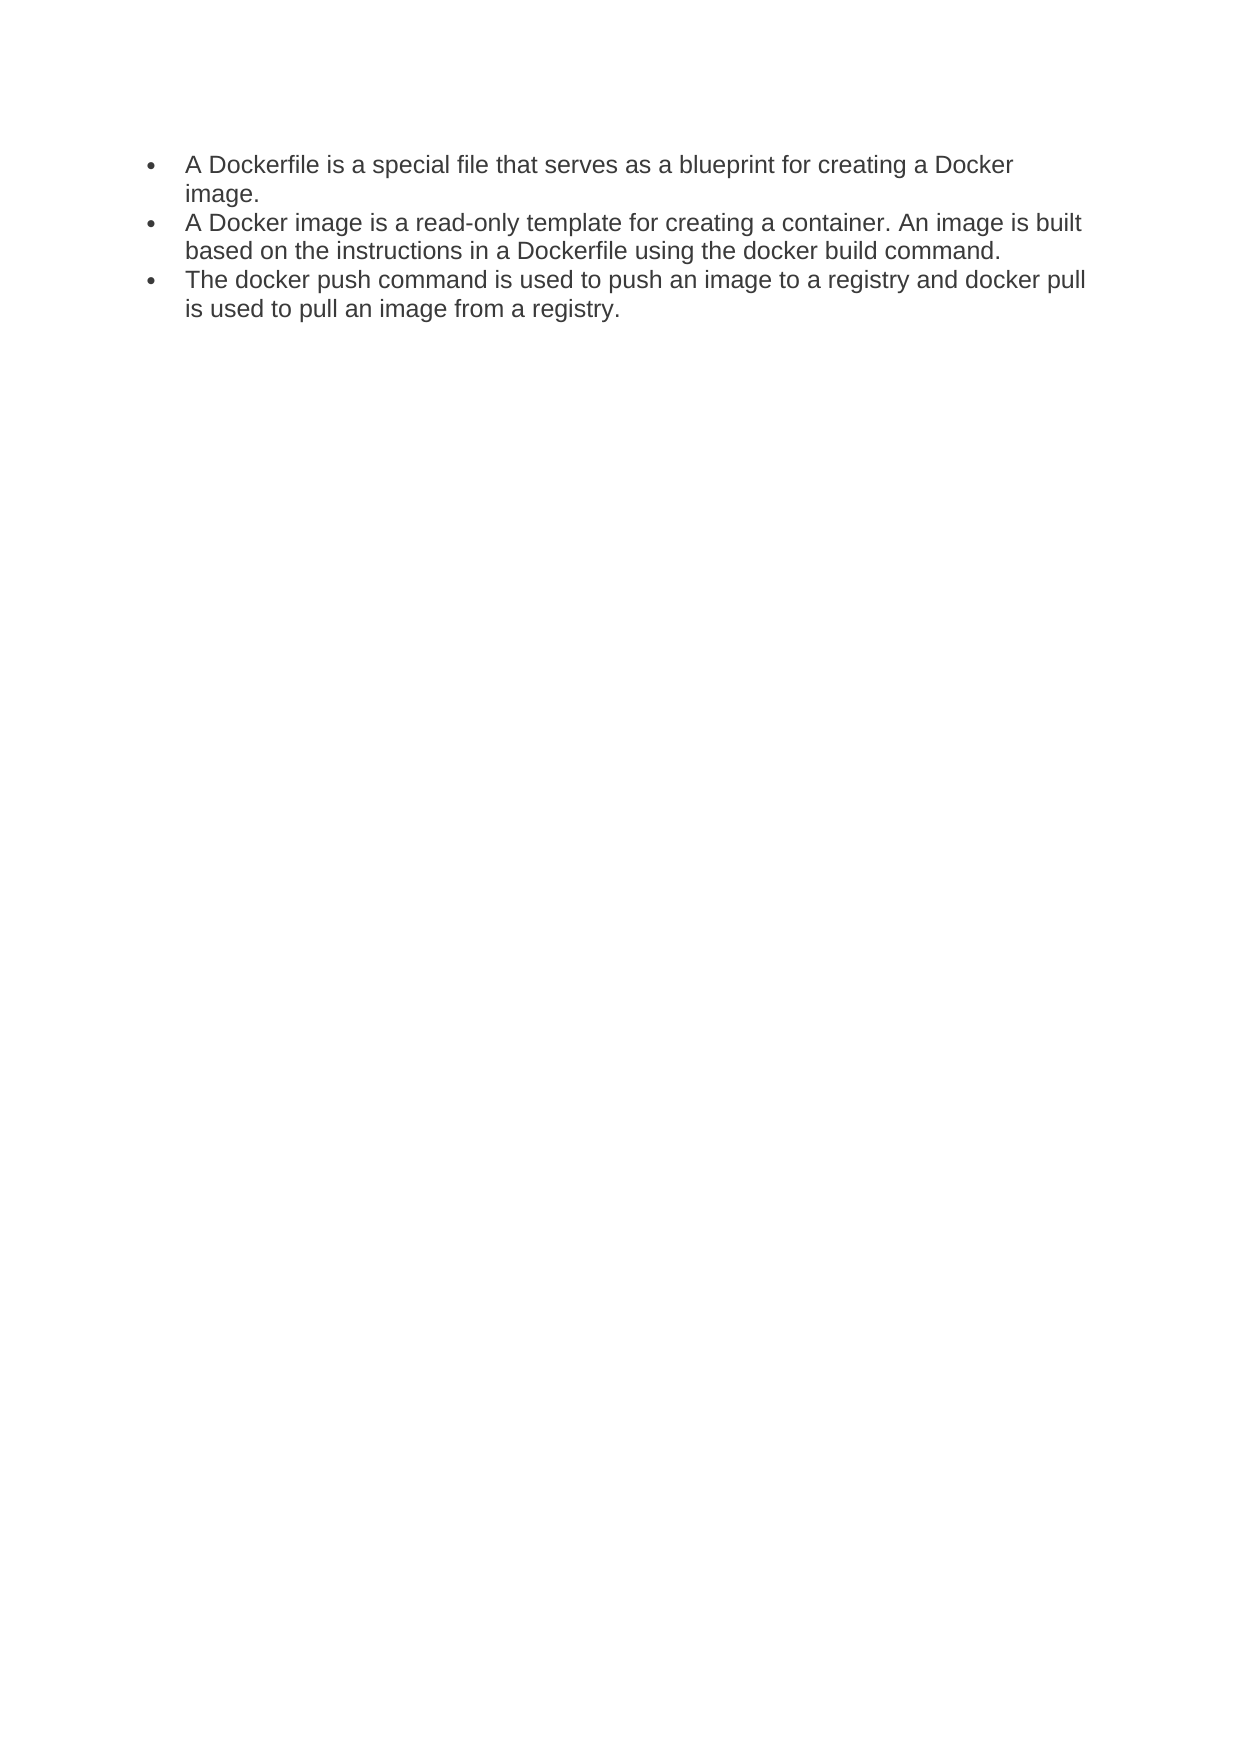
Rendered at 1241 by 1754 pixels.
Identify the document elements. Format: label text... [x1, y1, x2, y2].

list A Dockerfile is a special file that serves as a blueprint for creating a Docker image. [147, 150, 1090, 207]
list A Docker image is a read-only template for creating a container. An image is built based on the instructions in a Dockerfile using the docker build command. [147, 207, 1090, 265]
list The docker push command is used to push an image to a registry and docker pull is used to pull an image from a registry. [147, 265, 1090, 322]
